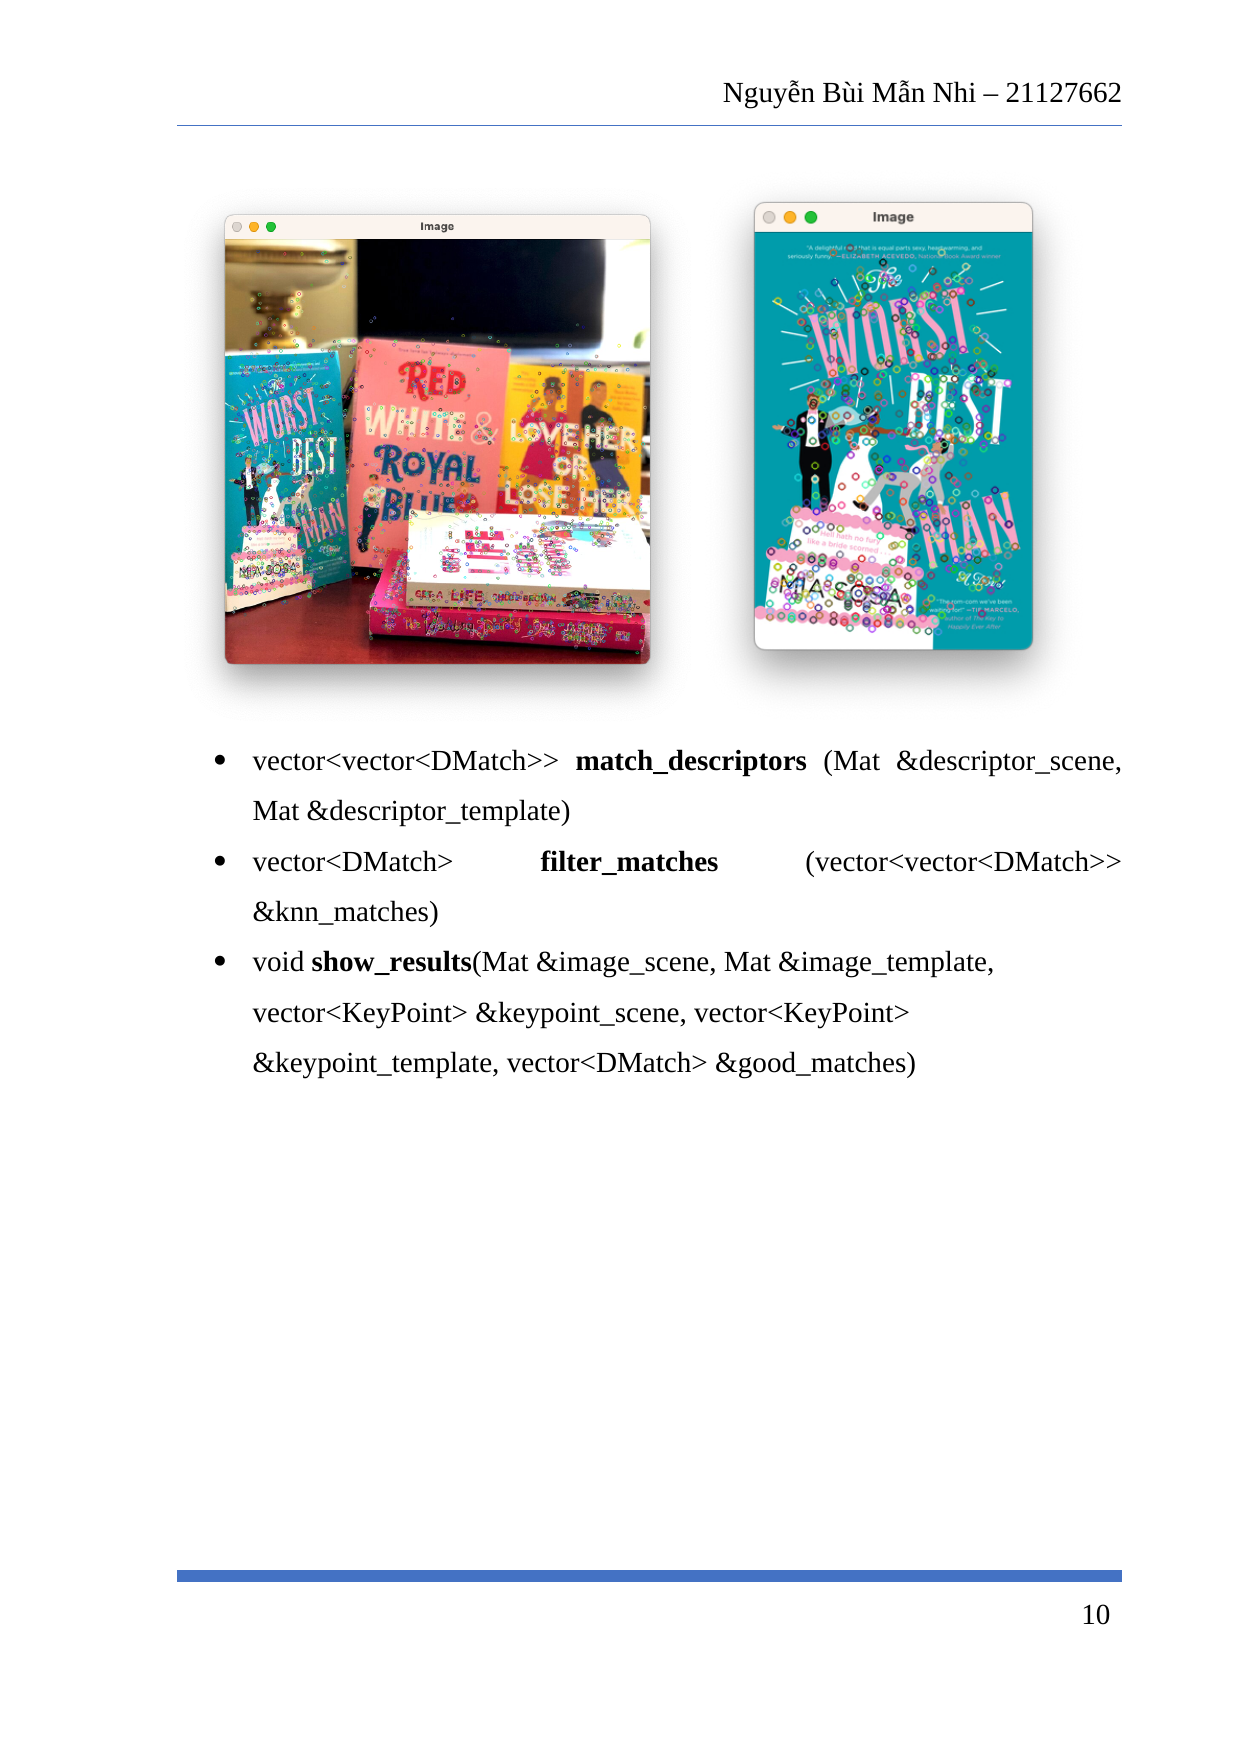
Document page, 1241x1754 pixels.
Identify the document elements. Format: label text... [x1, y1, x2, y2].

list vector<DMatch> filter_matches (vector<vector<DMatch>> &knn_matches) [215, 844, 1122, 928]
picture [177, 163, 1091, 727]
list vector<vector<DMatch>> match_descriptors (Mat &descriptor_scene, Mat &descriptor_template) [215, 743, 1122, 827]
list void show_results(Mat &image_scene, Mat &image_template, vector<KeyPoint> &keypoint_scene, vector<KeyPoint> &keypoint_template, vector<DMatch> &good_matches) [215, 944, 1122, 1079]
